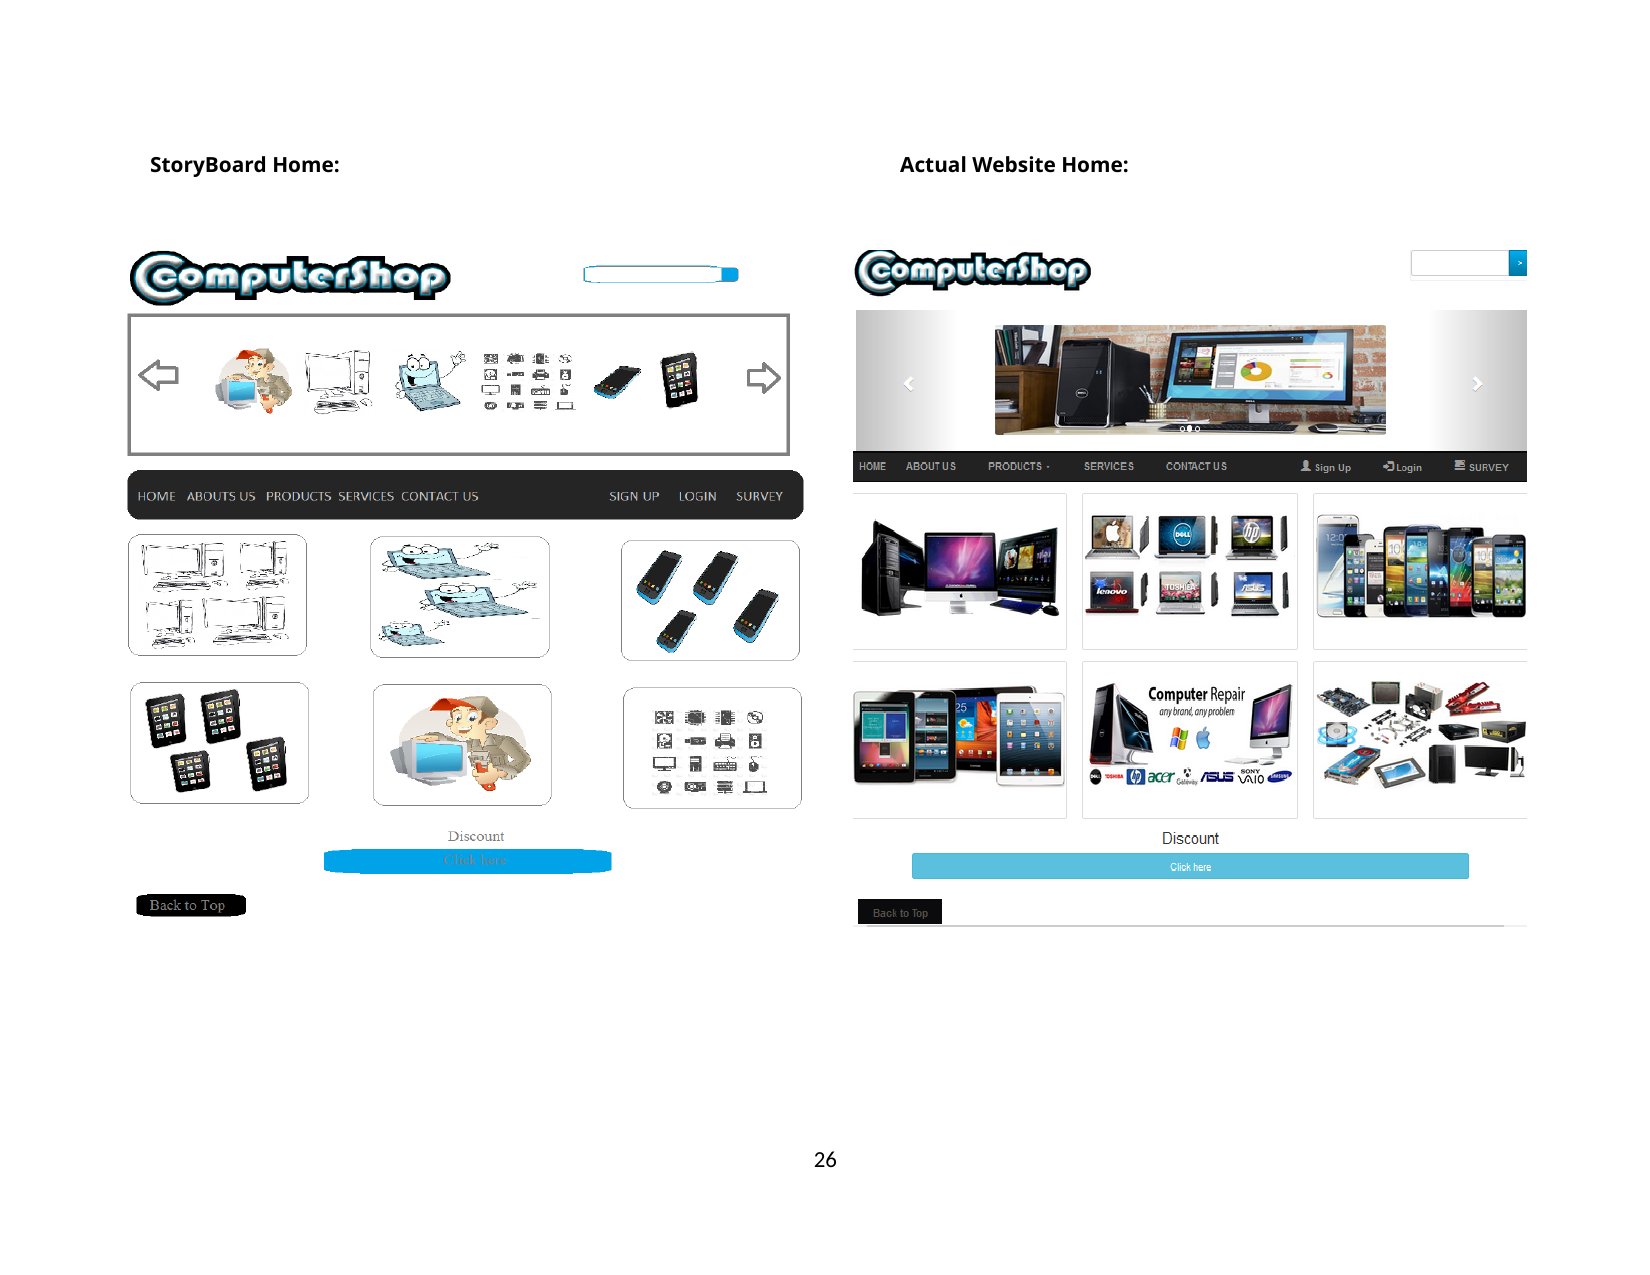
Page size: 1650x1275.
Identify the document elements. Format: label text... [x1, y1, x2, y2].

picture [125, 250, 846, 927]
picture [873, 264, 889, 279]
picture [912, 264, 934, 279]
picture [1050, 264, 1066, 279]
picture [860, 252, 894, 291]
picture [892, 264, 908, 279]
picture [853, 250, 1529, 927]
picture [987, 264, 1004, 279]
picture [1018, 257, 1028, 279]
text StoryBoard Home: Actual Website Home: [150, 150, 1500, 178]
